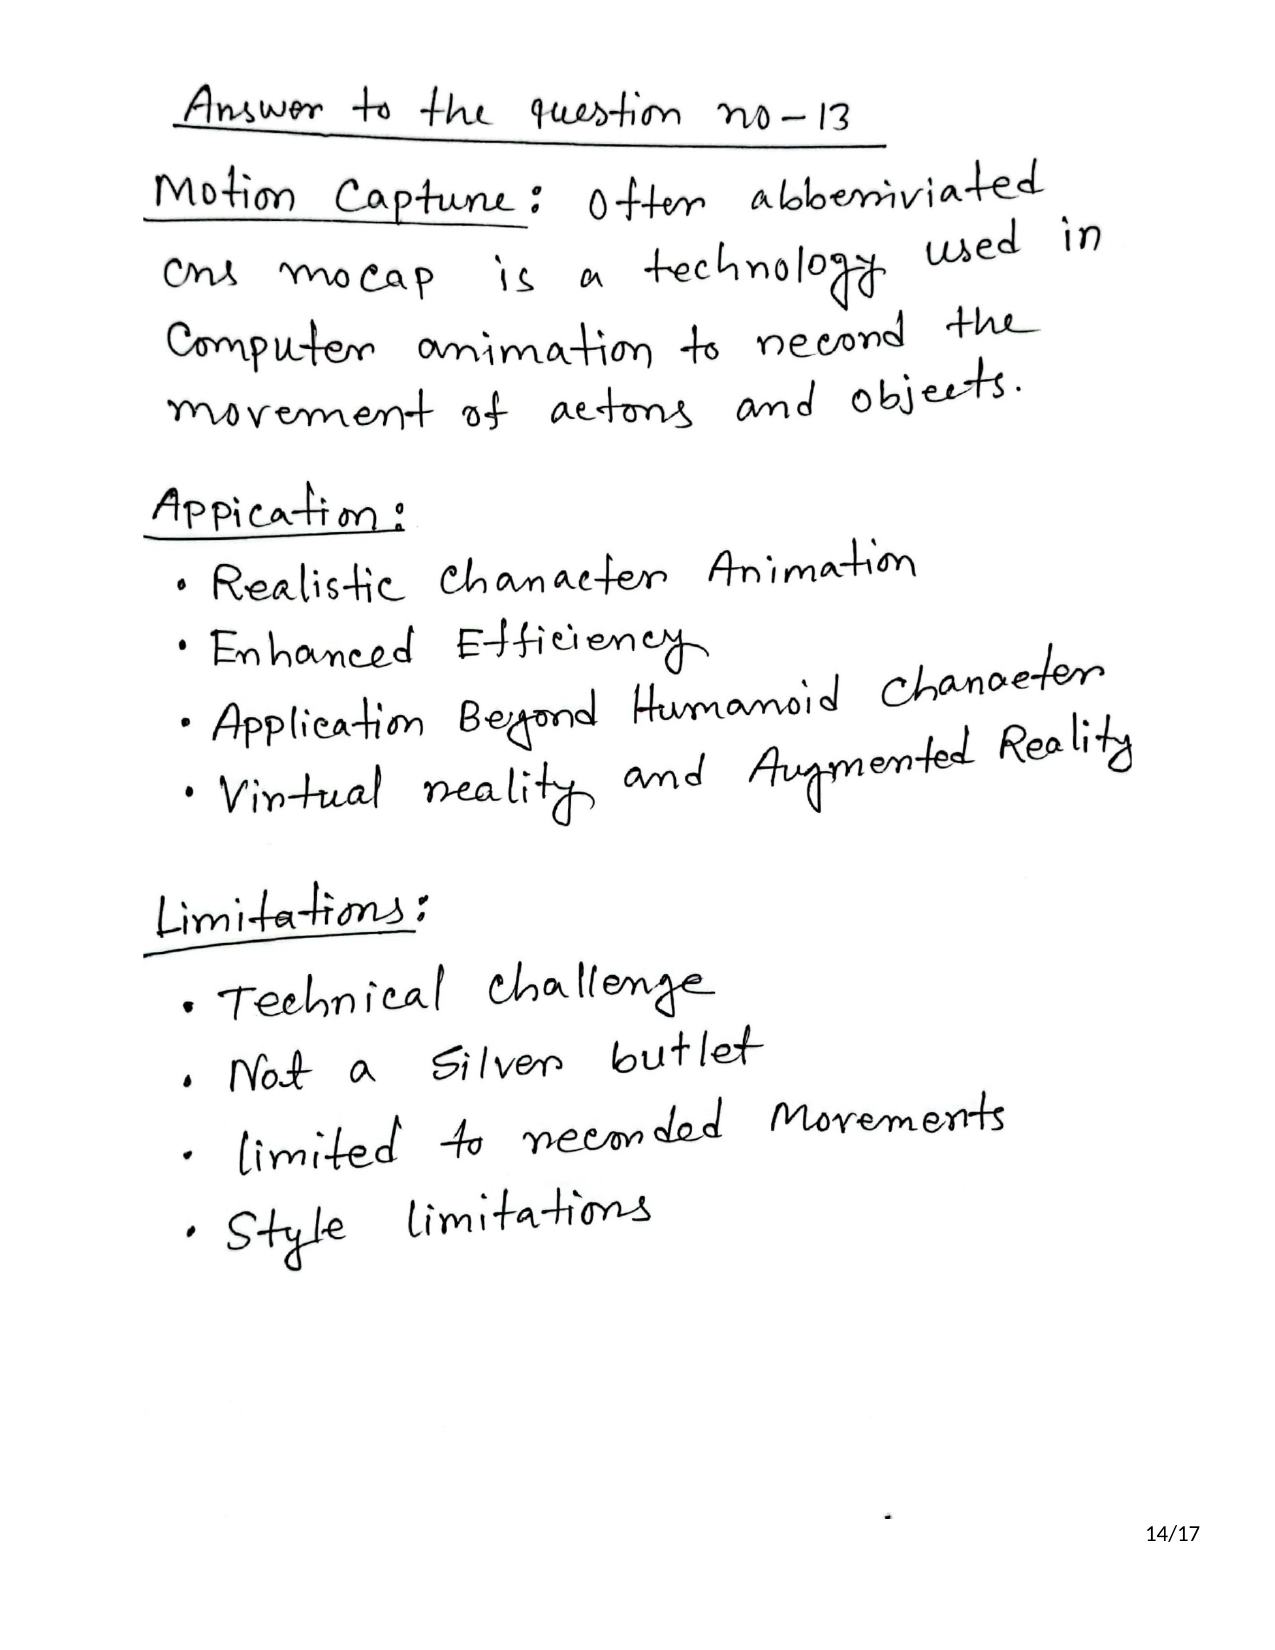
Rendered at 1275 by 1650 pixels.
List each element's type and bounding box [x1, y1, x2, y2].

picture [143, 75, 1132, 1519]
